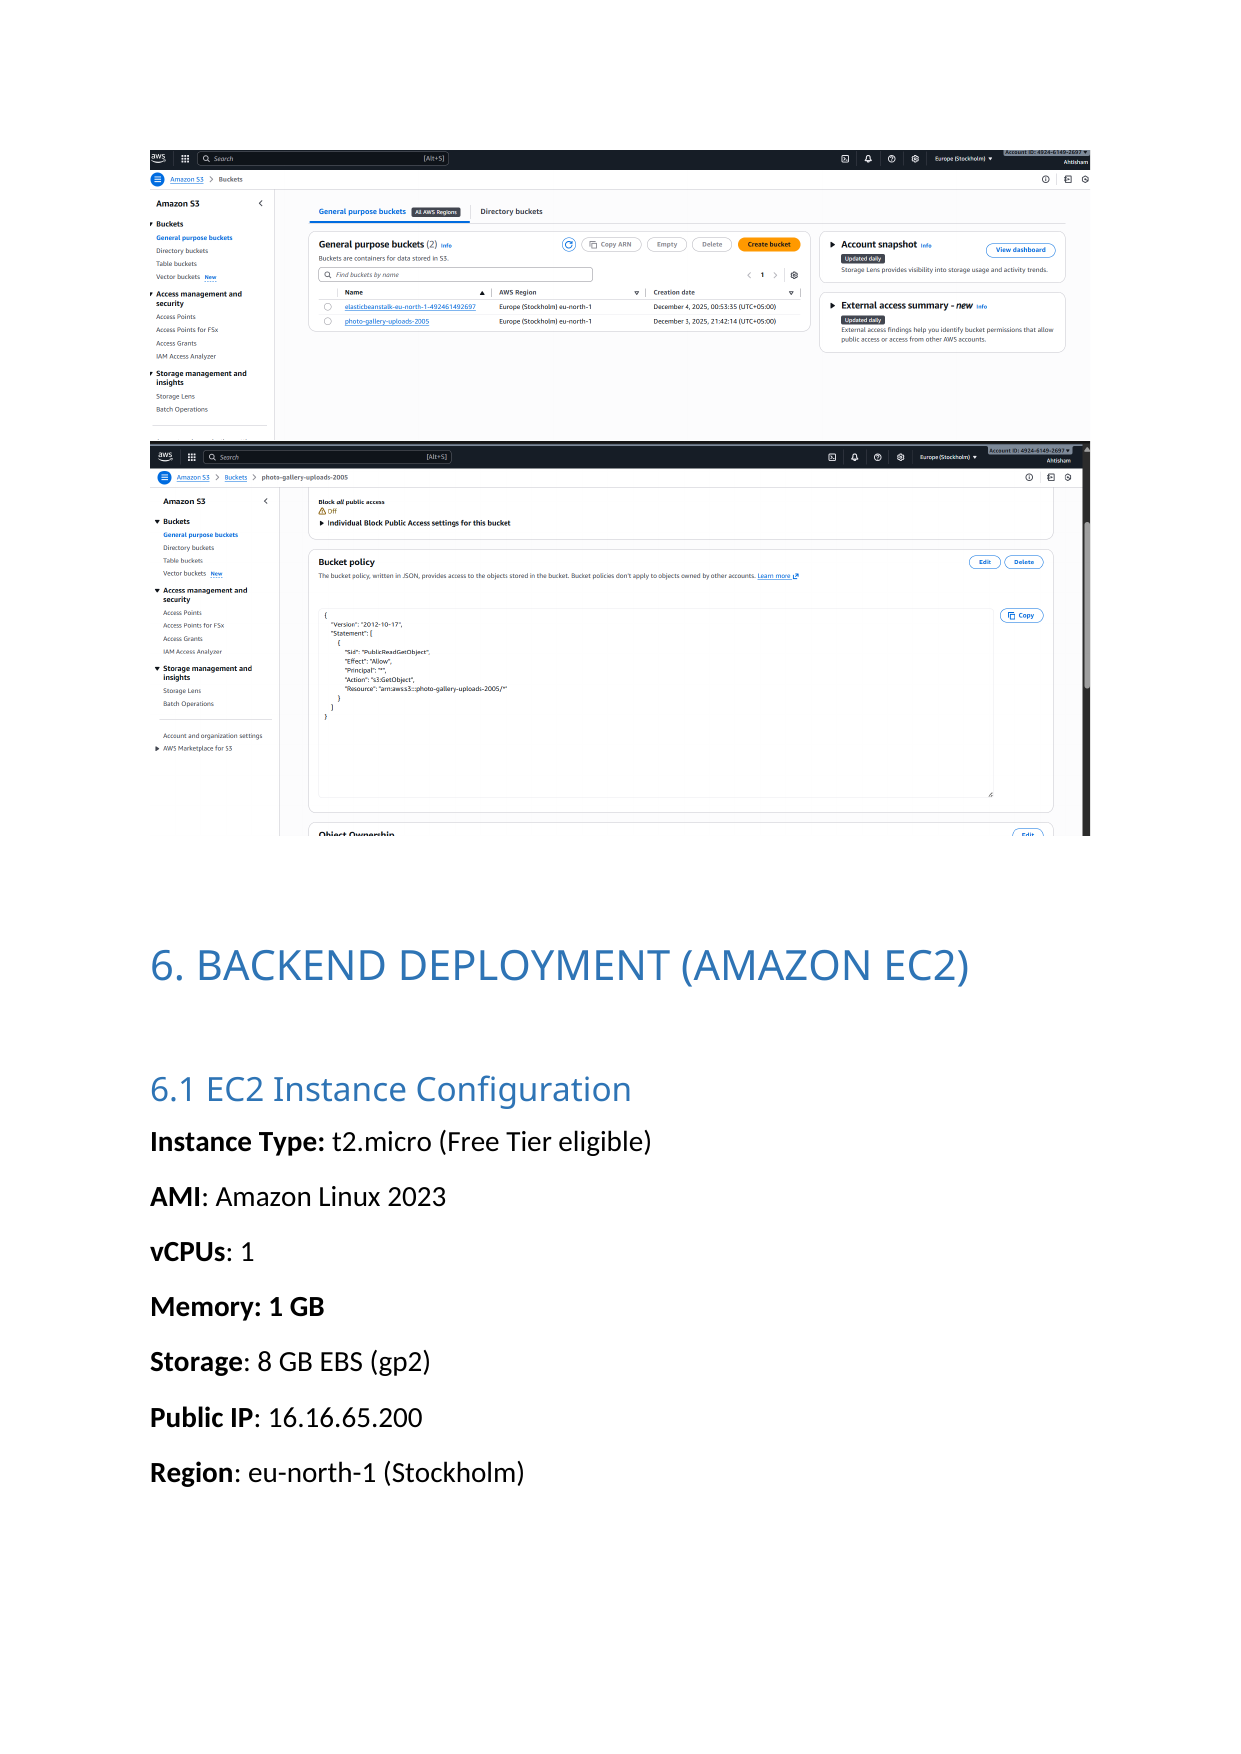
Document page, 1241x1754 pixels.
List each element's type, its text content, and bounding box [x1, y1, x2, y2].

text vCPUs: 1 [150, 1233, 1090, 1269]
text Instance Type: t2.micro (Free Tier eligible) [150, 1123, 1090, 1159]
subtitle 6. BACKEND DEPLOYMENT (AMAZON EC2) [150, 936, 1090, 992]
text Public IP: 16.16.65.200 [150, 1399, 1090, 1434]
text Memory: 1 GB [150, 1288, 1090, 1324]
text Storage: 8 GB EBS (gp2) [150, 1343, 1090, 1379]
text Region: eu-north-1 (Stockholm) [150, 1454, 1090, 1489]
picture [150, 150, 1091, 440]
picture [150, 441, 1091, 836]
text AMI: Amazon Linux 2023 [150, 1178, 1090, 1214]
subtitle 6.1 EC2 Instance Configuration [150, 1066, 1090, 1111]
